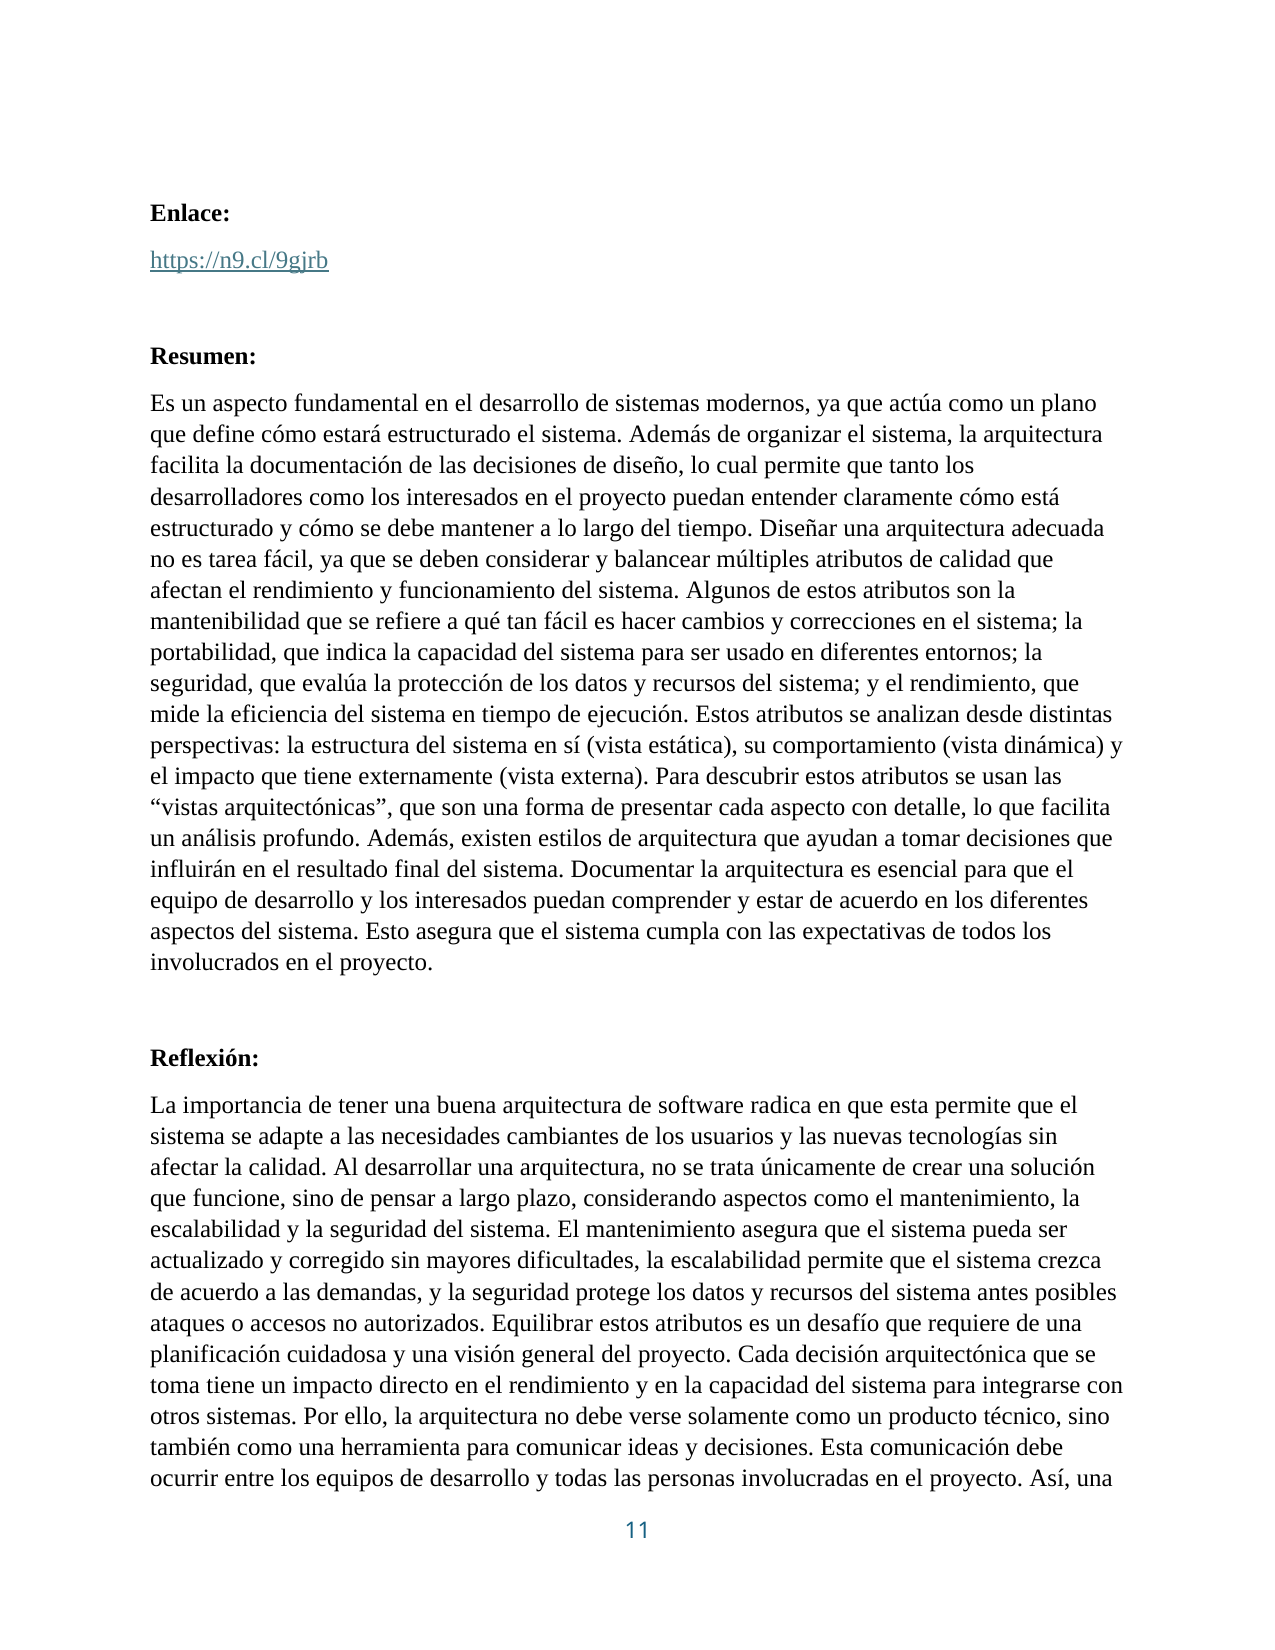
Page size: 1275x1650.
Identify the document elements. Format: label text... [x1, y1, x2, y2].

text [150, 1090, 1125, 1492]
text Resumen: [150, 341, 1125, 369]
text Reflexión: [150, 1043, 1125, 1071]
text Es un aspecto fundamental en el desarrollo de sistemas modernos, ya que actúa como un plano que define cómo estará estructurado el sistema. Además de organizar el sistema, la arquitectura facilita la documentación de las decisiones de diseño, lo cual permite que tanto los desarrolladores como los interesados en el proyecto puedan entender claramente cómo está estructurado y cómo se debe mantener a lo largo del tiempo. Diseñar una arquitectura adecuada no es tarea fácil, ya que se deben considerar y balancear múltiples atributos de calidad que afectan el rendimiento y funcionamiento del sistema. Algunos de estos atributos son la mantenibilidad que se refiere a qué tan fácil es hacer cambios y correcciones en el sistema; la portabilidad, que indica la capacidad del sistema para ser usado en diferentes entornos; la seguridad, que evalúa la protección de los datos y recursos del sistema; y el rendimiento, que mide la eficiencia del sistema en tiempo de ejecución. Estos atributos se analizan desde distintas perspectivas: la estructura del sistema en sí (vista estática), su comportamiento (vista dinámica) y el impacto que tiene externamente (vista externa). Para descubrir estos atributos se usan las “vistas arquitectónicas”, que son una forma de presentar cada aspecto con detalle, lo que facilita un análisis profundo. Además, existen estilos de arquitectura que ayudan a tomar decisiones que influirán en el resultado final del sistema. Documentar la arquitectura es esencial para que el equipo de desarrollo y los interesados puedan comprender y estar de acuerdo en los diferentes aspectos del sistema. Esto asegura que el sistema cumpla con las expectativas de todos los involucrados en el proyecto. [150, 388, 1125, 976]
text https://n9.cl/9gjrb [150, 245, 1125, 274]
text Enlace: [150, 198, 1125, 226]
